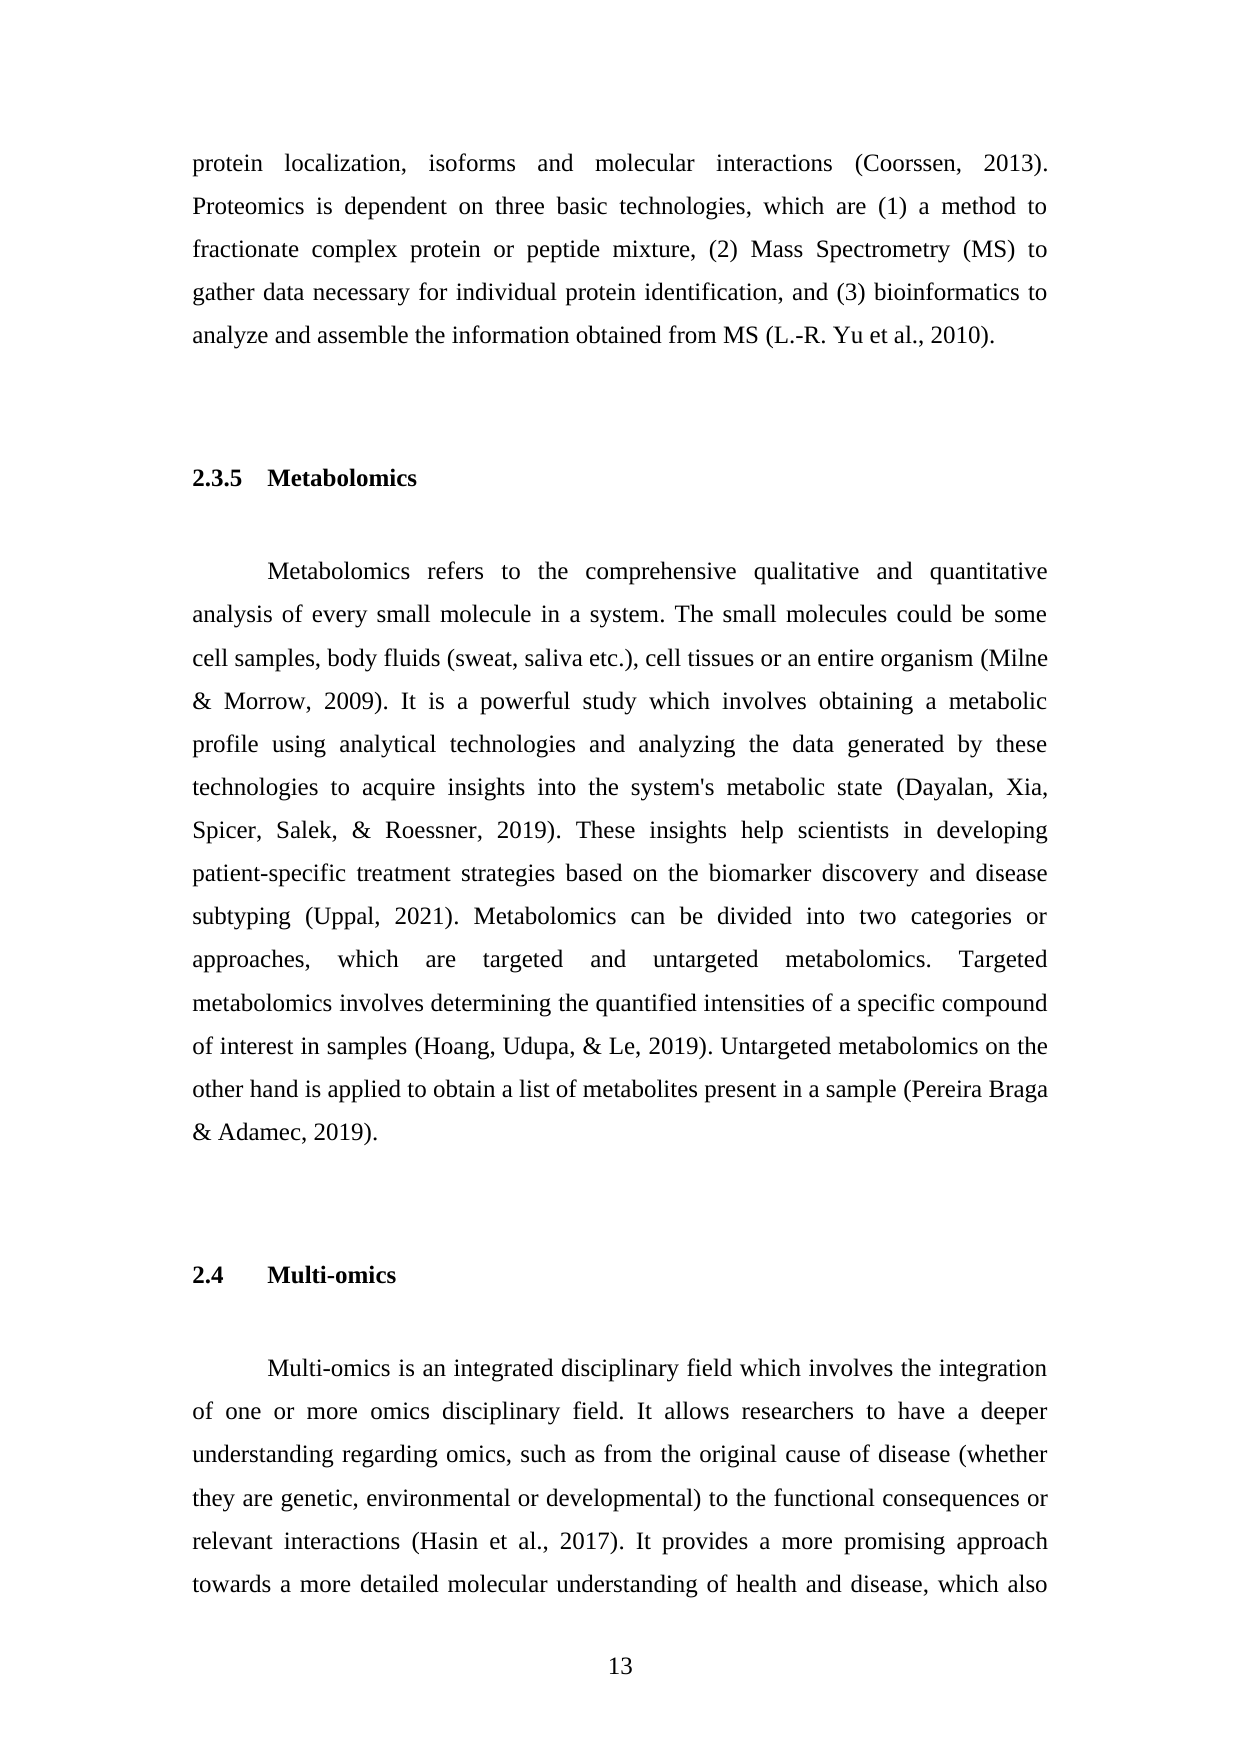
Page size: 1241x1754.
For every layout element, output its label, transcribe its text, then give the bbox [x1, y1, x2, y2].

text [192, 148, 1048, 349]
subtitle Multi-omics [192, 1260, 1048, 1289]
subtitle Metabolomics [192, 463, 1048, 492]
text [192, 1353, 1048, 1598]
text Metabolomics refers to the comprehensive qualitative and quantitative analysis of every small molecule in a system. The small molecules could be some cell samples, body fluids (sweat, saliva etc.), cell tissues or an entire organism (Milne & Morrow, 2009). It is a powerful study which involves obtaining a metabolic profile using analytical technologies and analyzing the data generated by these technologies to acquire insights into the system's metabolic state (Dayalan, Xia, Spicer, Salek, & Roessner, 2019). These insights help scientists in developing patient-specific treatment strategies based on the biomarker discovery and disease subtyping (Uppal, 2021). Metabolomics can be divided into two categories or approaches, which are targeted and untargeted metabolomics. Targeted metabolomics involves determining the quantified intensities of a specific compound of interest in samples (Hoang, Udupa, & Le, 2019). Untargeted metabolomics on the other hand is applied to obtain a list of metabolites present in a sample (Pereira Braga & Adamec, 2019). [192, 556, 1048, 1146]
